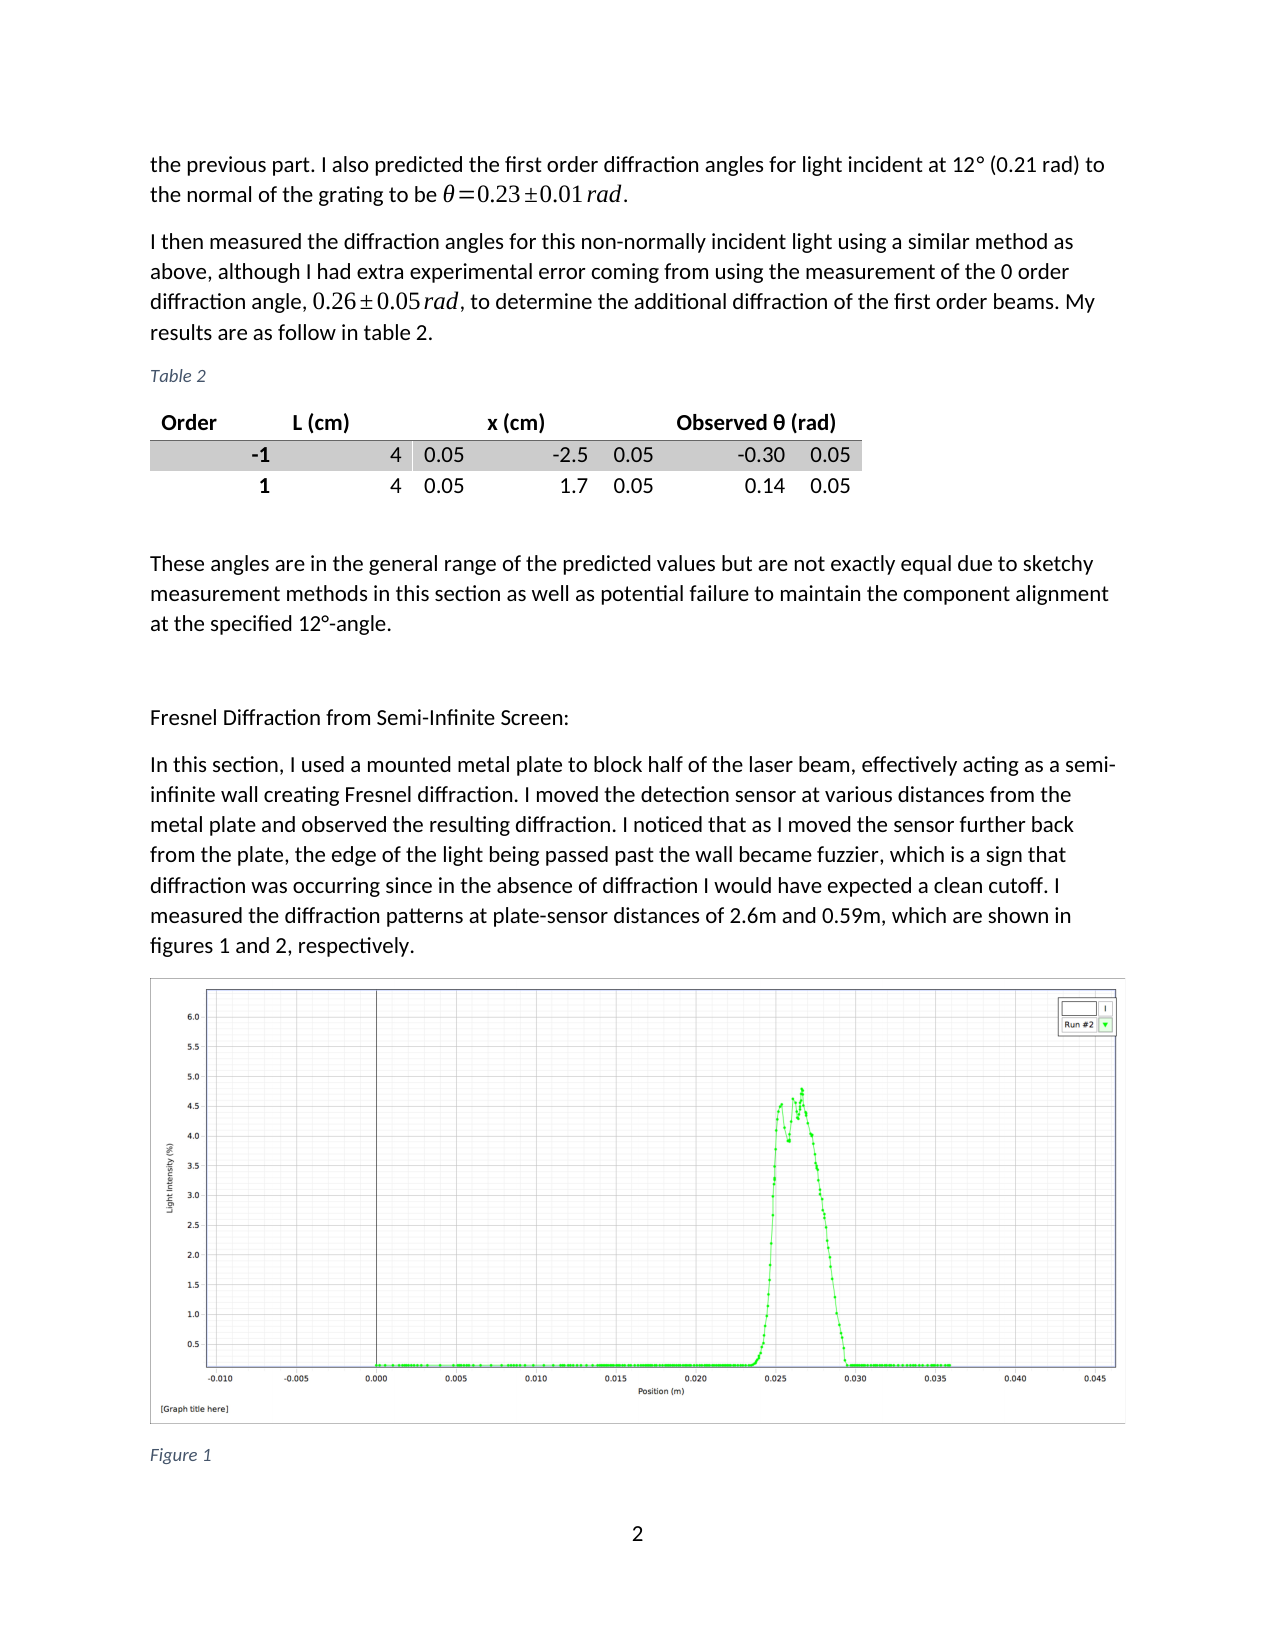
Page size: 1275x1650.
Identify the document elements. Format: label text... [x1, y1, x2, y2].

text These angles are in the general range of the predicted values but are not exactly equal due to sketchy measurement methods in this section as well as potential failure to maintain the component alignment at the specified 12°-angle. [150, 549, 1125, 637]
table_cell 4 [281, 471, 412, 502]
table_cell 0.05 [599, 441, 665, 471]
table_header Order [150, 408, 281, 439]
table_cell 1 [150, 471, 281, 502]
text I then measured the diffraction angles for this non-normally incident light using a similar method as above, although I had extra experimental error coming from using the measurement of the 0 order diffraction angle, , to determine the additional diffraction of the first order beams. My results are as follow in table 2. [150, 227, 1125, 346]
table_cell 0.05 [413, 441, 476, 471]
table_header x (cm) [476, 408, 665, 439]
table_cell 0.05 [796, 441, 862, 471]
table_cell -0.30 [665, 441, 796, 471]
table_cell -1 [150, 441, 281, 471]
table_cell 0.05 [599, 471, 665, 502]
table_header L (cm) [281, 408, 476, 439]
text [150, 150, 1125, 208]
table_header Observed θ (rad) [665, 408, 862, 439]
table_cell -2.5 [476, 441, 599, 471]
table_cell 4 [281, 441, 412, 471]
table_cell 1.7 [476, 471, 599, 502]
table_cell 0.05 [796, 471, 862, 502]
picture [150, 978, 1125, 1424]
text In this section, I used a mounted metal plate to block half of the laser beam, effectively acting as a semi-infinite wall creating Fresnel diffraction. I moved the detection sensor at various distances from the metal plate and observed the resulting diffraction. I noticed that as I moved the sensor further back from the plate, the edge of the light being passed past the wall became fuzzier, which is a sign that diffraction was occurring since in the absence of diffraction I would have expected a clean cutoff. I measured the diffraction patterns at plate-sensor distances of 2.6m and 0.59m, which are shown in figures 1 and 2, respectively. [150, 750, 1125, 959]
text Fresnel Diffraction from Semi-Infinite Screen: [150, 703, 1125, 731]
table_cell 0.05 [413, 471, 476, 502]
table_cell 0.14 [665, 471, 796, 502]
